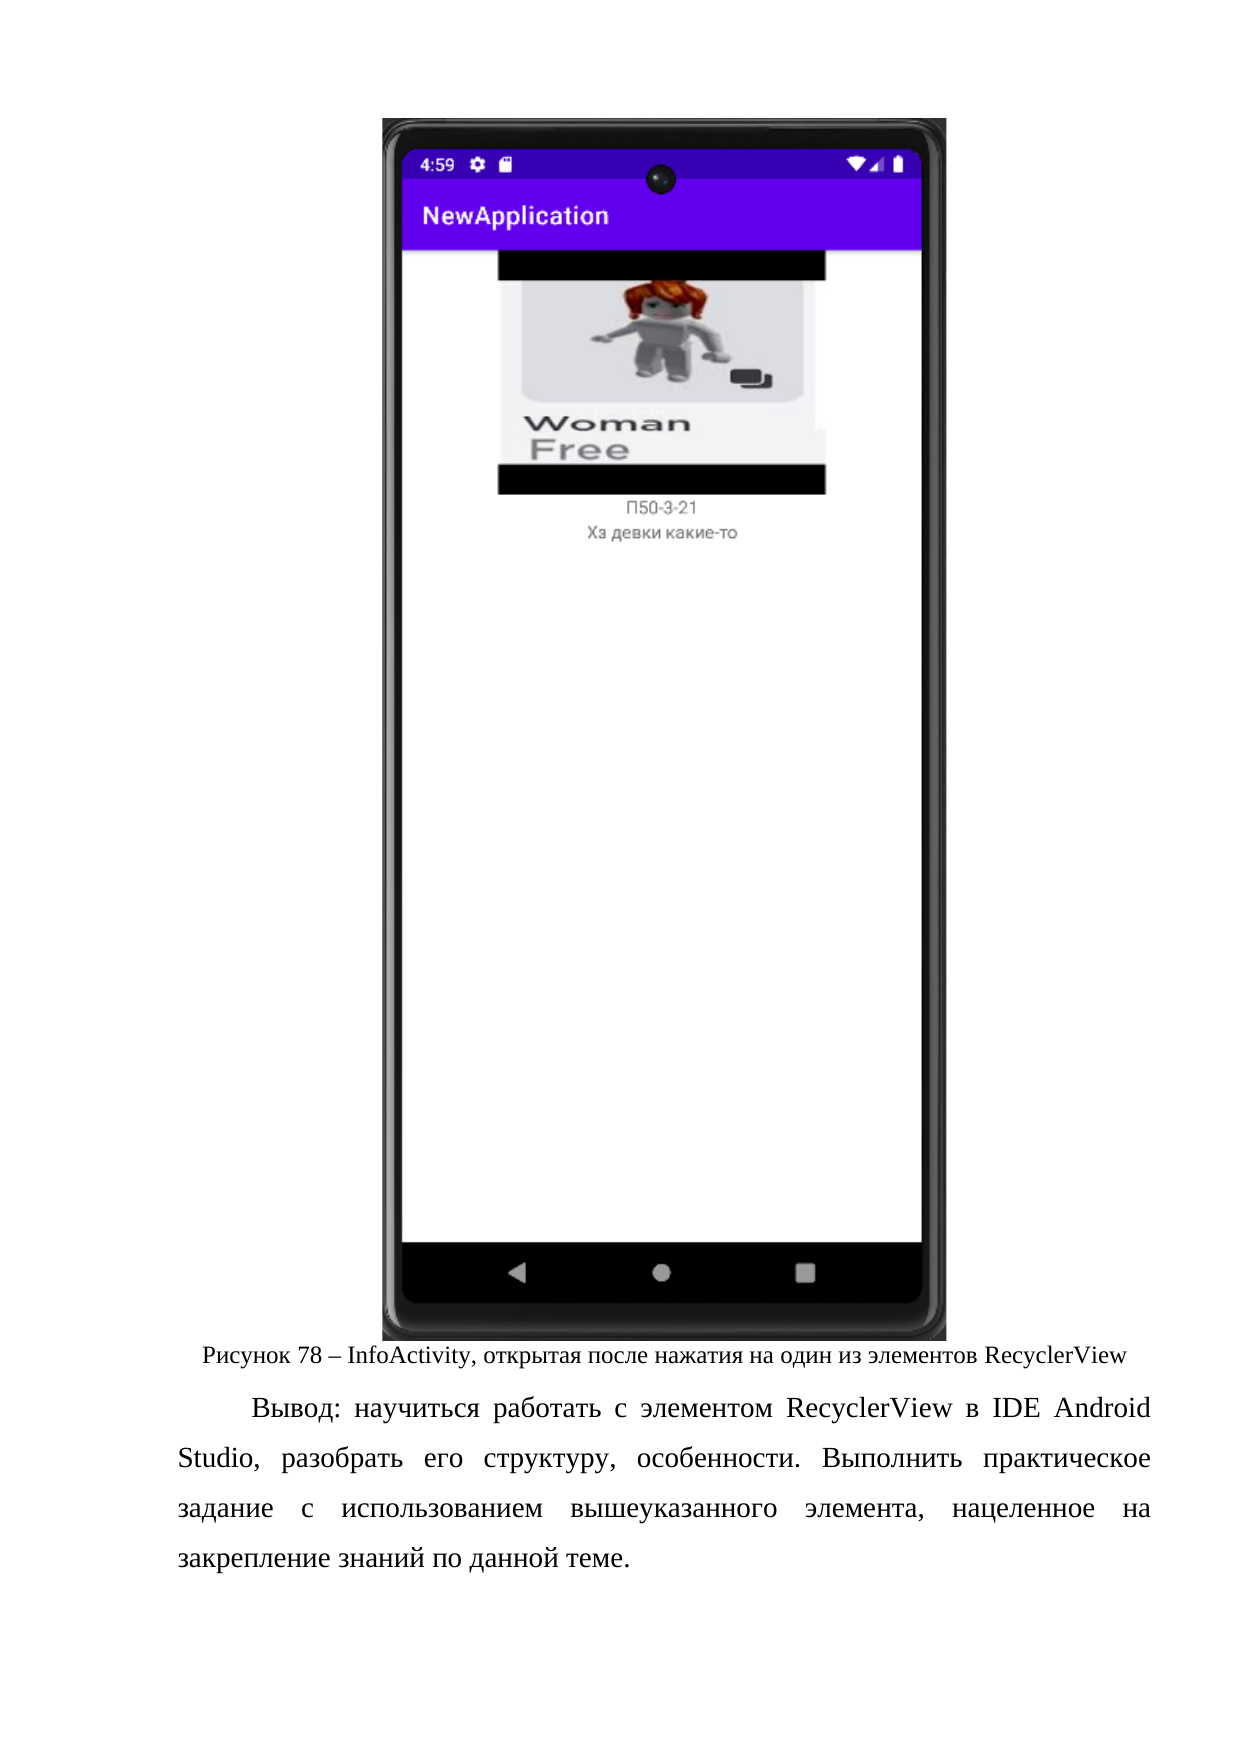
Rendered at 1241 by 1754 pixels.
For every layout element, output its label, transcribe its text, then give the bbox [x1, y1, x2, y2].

text Рисунок 78 – InfoActivity, открытая после нажатия на один из элементов RecyclerView [177, 1340, 1152, 1369]
picture [382, 118, 947, 1341]
text Вывод: научиться работать с элементом RecyclerView в IDE Android Studio, разобрать его структуру, особенности. Выполнить практическое задание с использованием вышеуказанного элемента, нацеленное на закрепление знаний по данной теме. [177, 1390, 1152, 1574]
